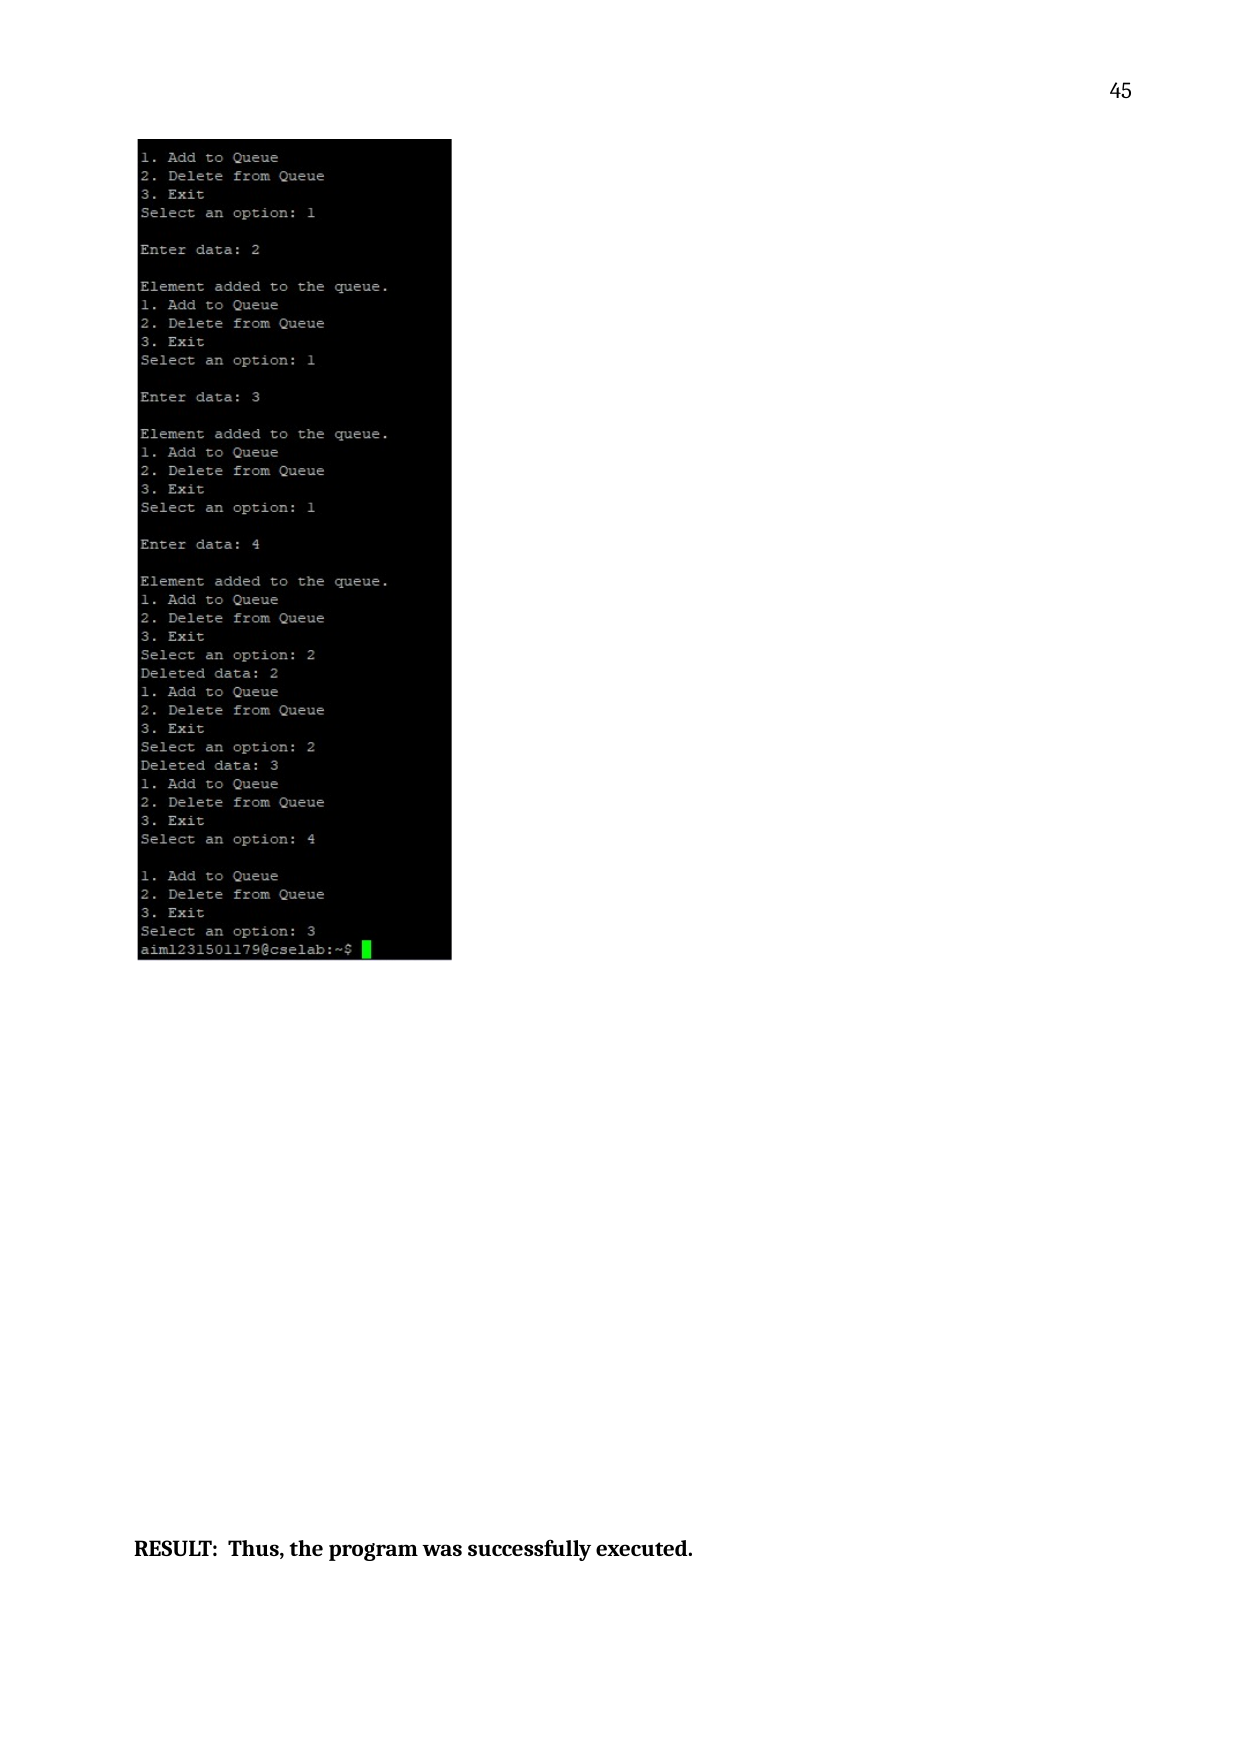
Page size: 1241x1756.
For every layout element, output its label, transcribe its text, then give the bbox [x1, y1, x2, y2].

picture [137, 139, 452, 961]
text RESULT: Thus, the program was successfully executed. [134, 1536, 1136, 1562]
